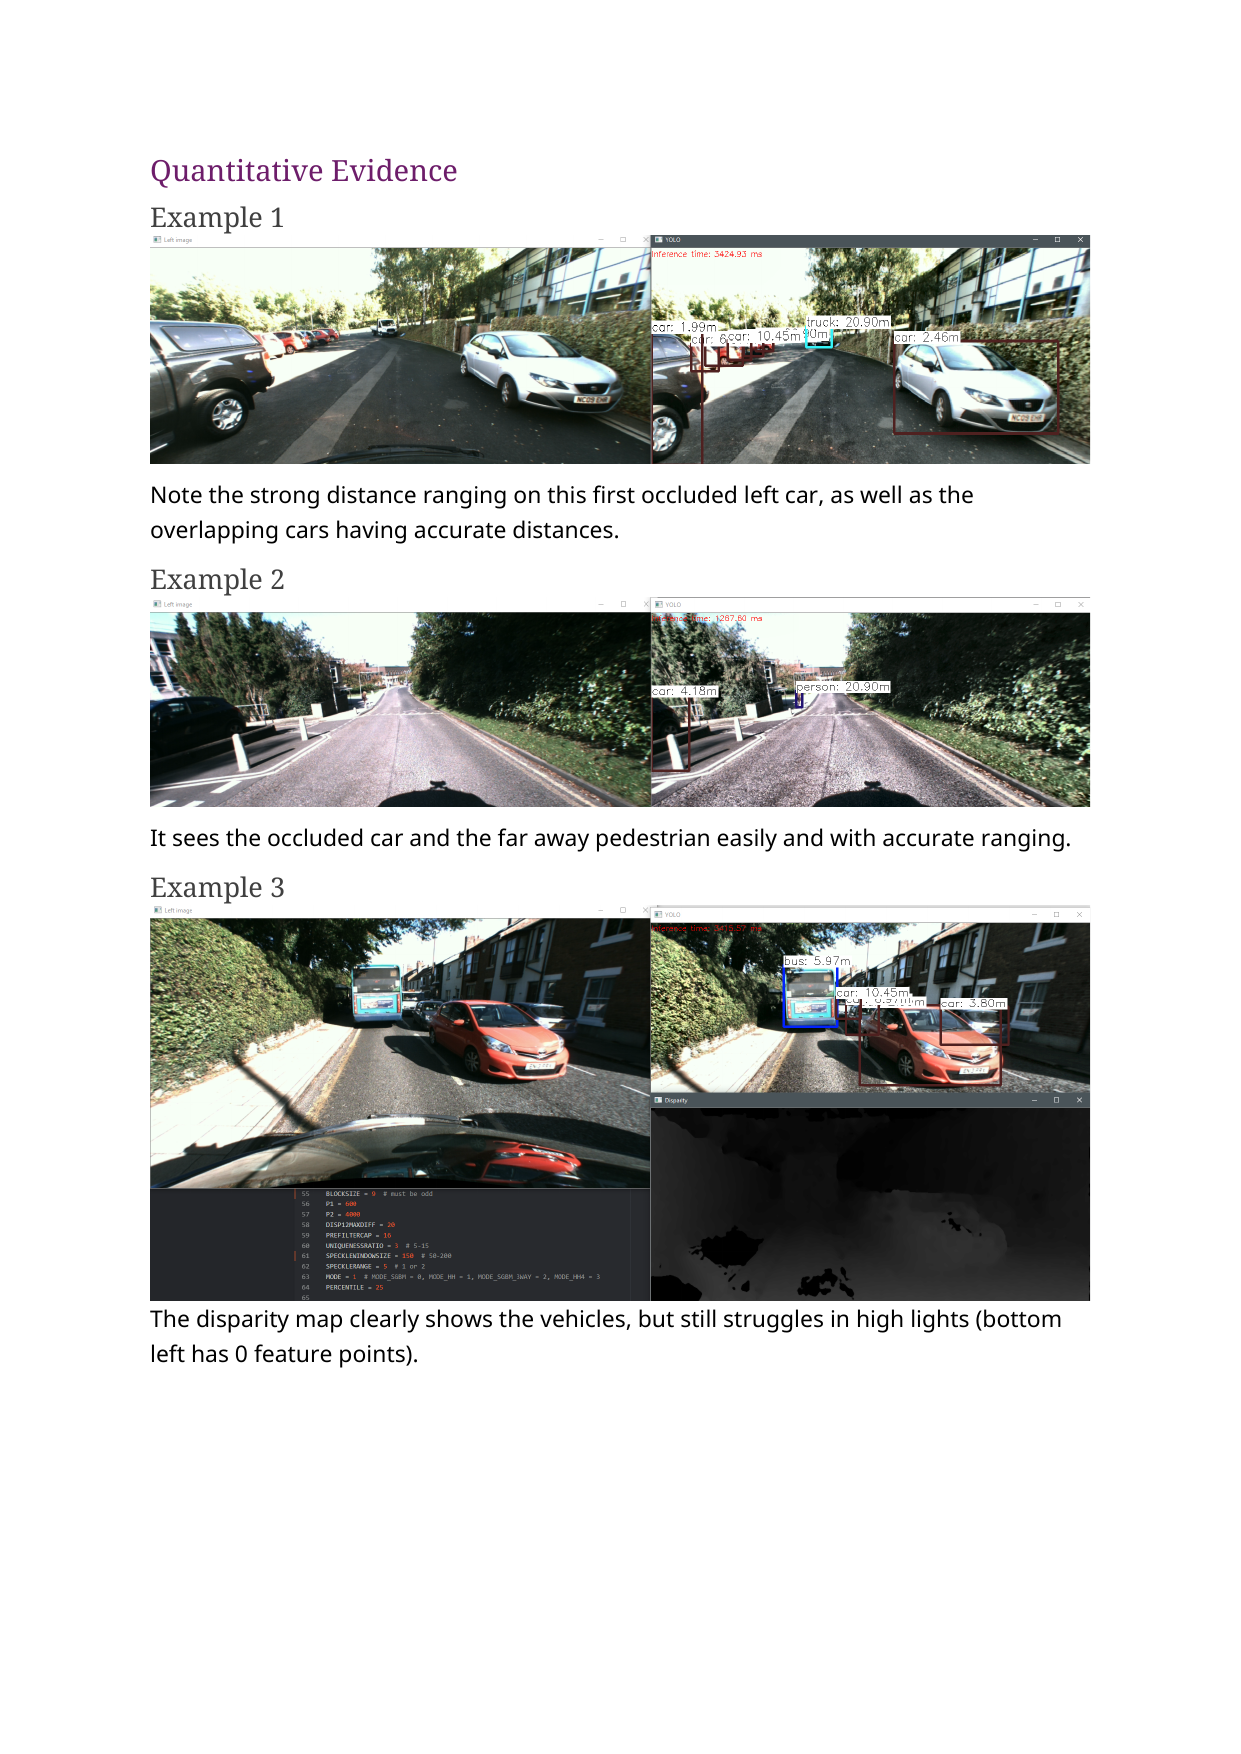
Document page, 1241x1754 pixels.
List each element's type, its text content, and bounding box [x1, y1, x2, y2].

subtitle Quantitative Evidence [150, 150, 1090, 190]
picture [150, 905, 1091, 1301]
subtitle Example 1 [150, 198, 1090, 235]
text It sees the occluded car and the far away pedestrian easily and with accurate ranging. [150, 822, 1090, 853]
picture [150, 597, 1091, 807]
subtitle Example 2 [150, 561, 1090, 597]
text Note the strong distance ranging on this first occluded left car, as well as the overlapping cars having accurate distances. [150, 479, 1090, 545]
picture [150, 235, 1091, 464]
subtitle Example 3 [150, 869, 1090, 905]
text The disparity map clearly shows the vehicles, but still struggles in high lights (bottom left has 0 feature points). [150, 1301, 1090, 1369]
